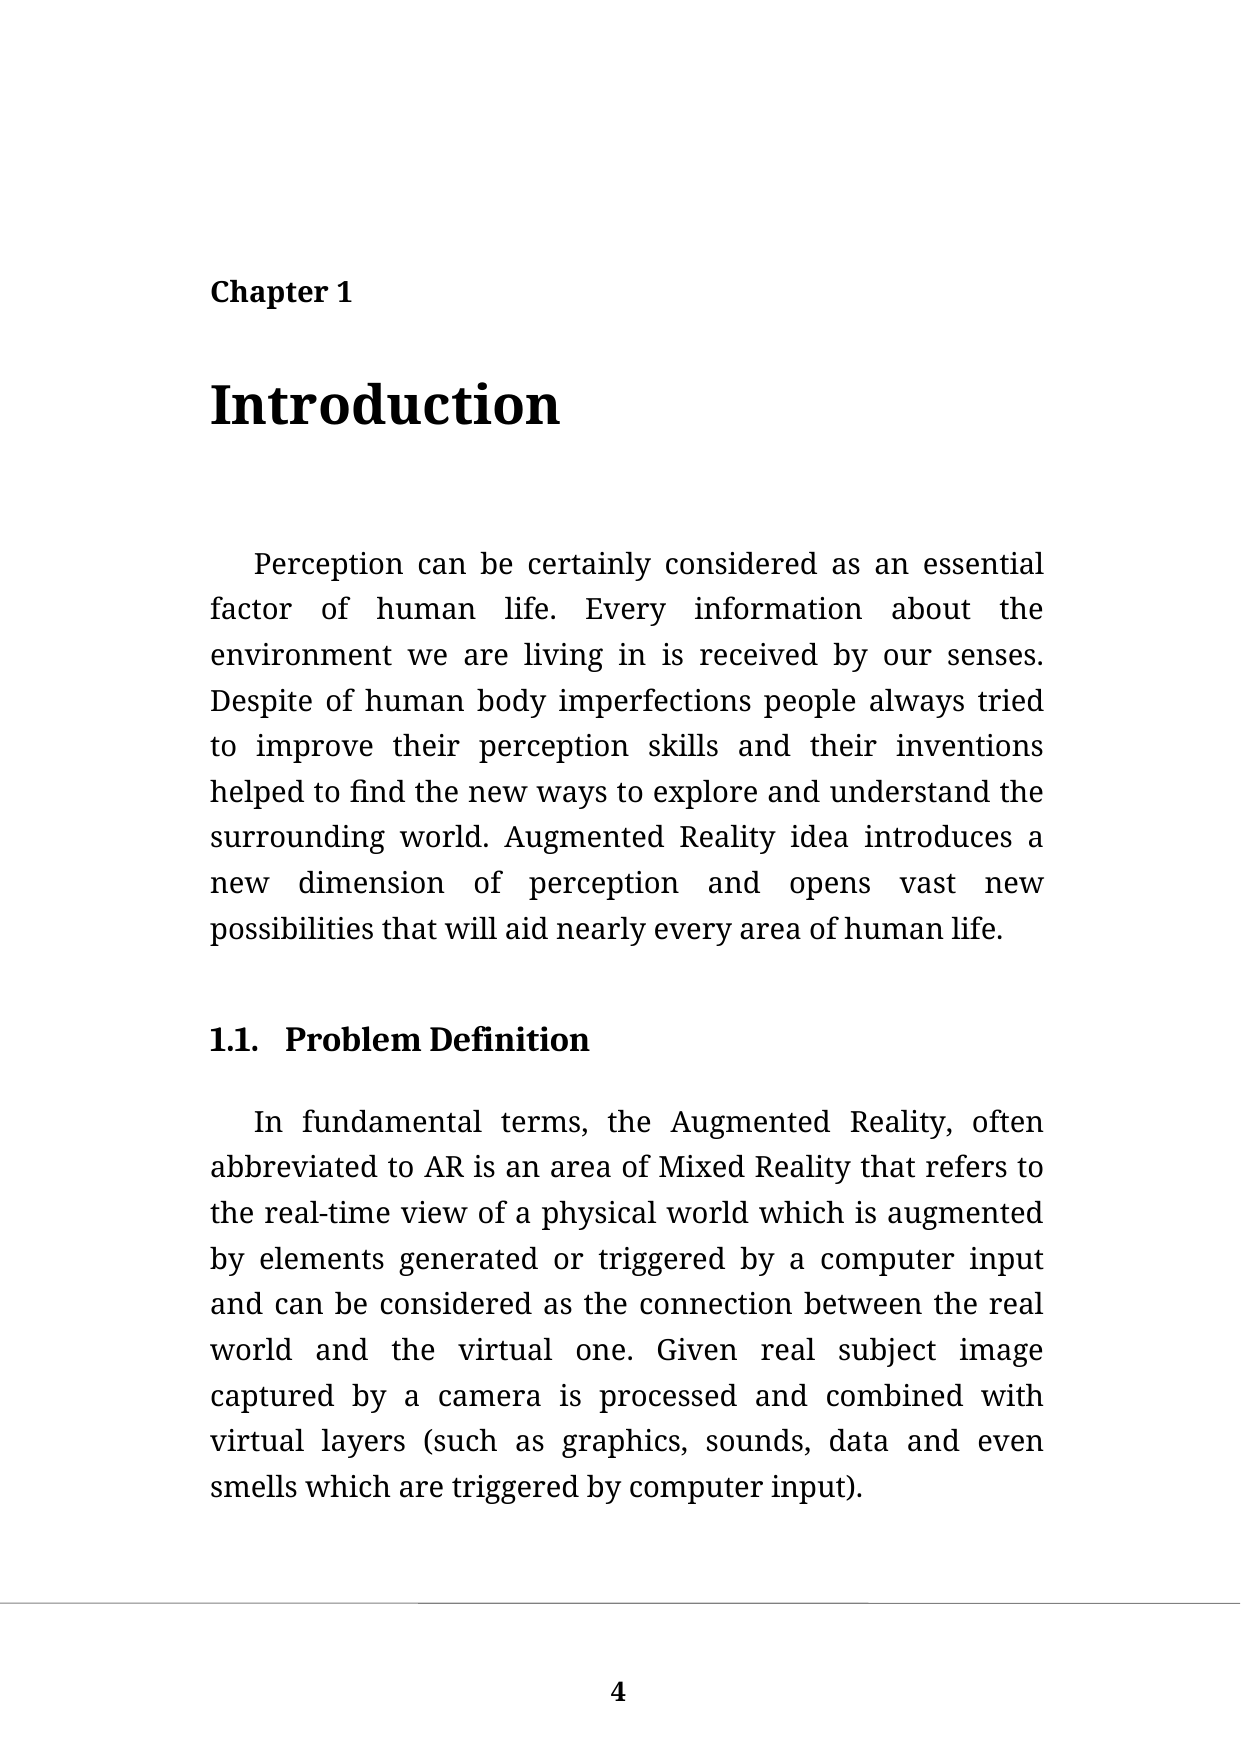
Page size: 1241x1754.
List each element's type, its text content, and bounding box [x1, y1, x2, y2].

text In fundamental terms, the Augmented Reality, often abbreviated to AR is an area of Mixed Reality that refers to the real-time view of a physical world which is augmented by elements generated or triggered by a computer input and can be considered as the connection between the real world and the virtual one. Given real subject image captured by a camera is processed and combined with virtual layers (such as graphics, sounds, data and even smells which are triggered by computer input). [210, 1101, 1045, 1506]
text Perception can be certainly considered as an essential factor of human life. Every information about the environment we are living in is received by our senses. Despite of human body imperfections people always tried to improve their perception skills and their inventions helped to find the new ways to explore and understand the surrounding world. Augmented Reality idea introduces a new dimension of perception and opens vast new possibilities that will aid nearly every area of human life. [210, 543, 1045, 948]
subtitle Introduction [210, 367, 1045, 441]
subtitle Problem Definition [210, 1020, 1045, 1096]
text Chapter 1 [210, 271, 1045, 311]
